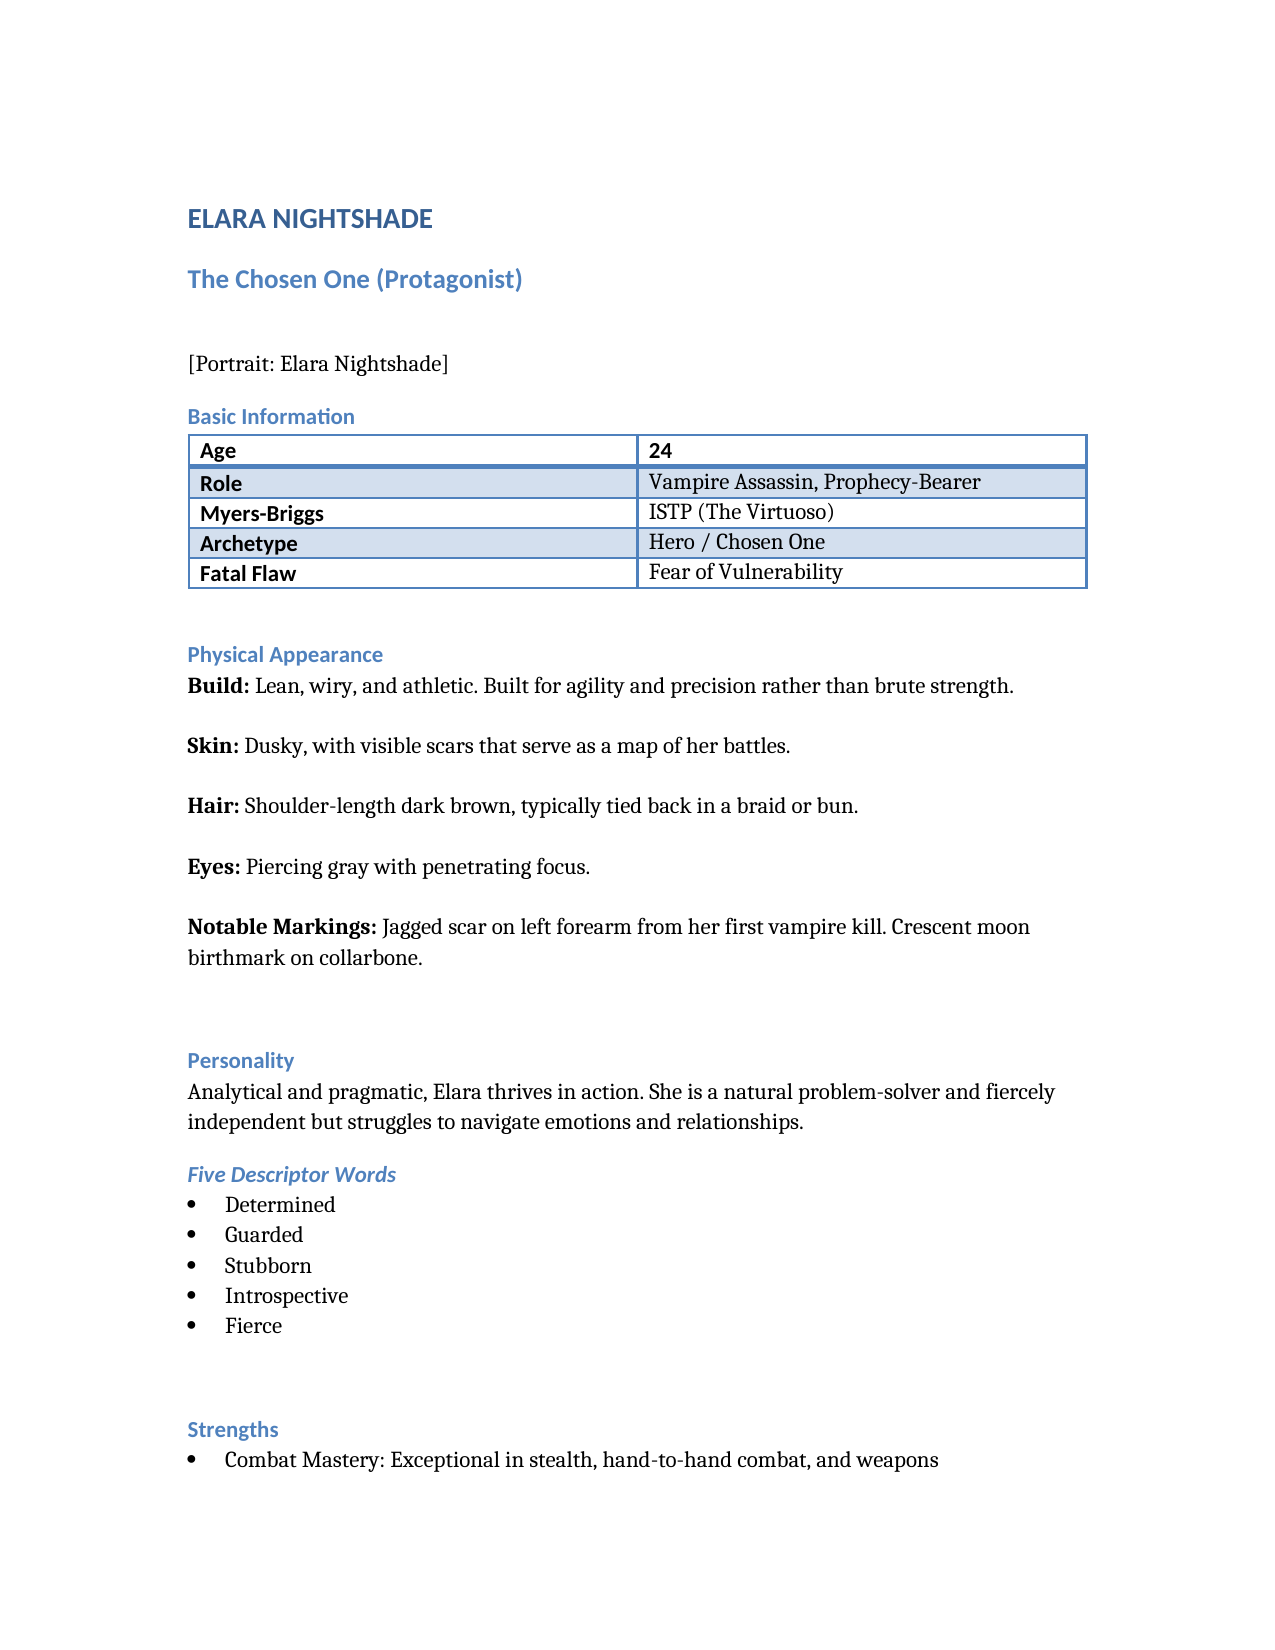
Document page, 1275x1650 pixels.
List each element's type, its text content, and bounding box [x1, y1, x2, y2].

subtitle Physical Appearance [187, 640, 1087, 668]
table_cell Hero / Chosen One [639, 529, 1085, 557]
subtitle Basic Information [187, 402, 1087, 430]
subtitle Five Descriptor Words [187, 1160, 1087, 1188]
table_cell Role [190, 469, 636, 497]
subtitle Strengths [187, 1415, 1087, 1443]
list Combat Mastery: Exceptional in stealth, hand-to-hand combat, and weapons [187, 1447, 1087, 1473]
table_header 24 [639, 436, 1085, 464]
table_cell Fatal Flaw [190, 559, 636, 587]
list Introspective [187, 1283, 1087, 1309]
list Fierce [187, 1313, 1087, 1339]
text Build: Lean, wiry, and athletic. Built for agility and precision rather than brute strength. Skin: Dusky, with visible scars that serve as a map of her battles. Hair: Shoulder-length dark brown, typically tied back in a braid or bun. Eyes: Piercing gray with penetrating focus. Notable Markings: Jagged scar on left forearm from her first vampire kill. Crescent moon birthmark on collarbone. [187, 672, 1087, 971]
text [Portrait: Elara Nightshade] [187, 351, 1087, 377]
text Analytical and pragmatic, Elara thrives in action. She is a natural problem-solver and fiercely independent but struggles to navigate emotions and relationships. [187, 1078, 1087, 1135]
table_cell ISTP (The Virtuoso) [639, 499, 1085, 527]
list Guarded [187, 1222, 1087, 1248]
list Stubborn [187, 1252, 1087, 1279]
table_cell Myers-Briggs [190, 499, 636, 527]
table_header Age [190, 436, 636, 464]
subtitle Personality [187, 1046, 1087, 1074]
table_cell Vampire Assassin, Prophecy-Bearer [639, 469, 1085, 497]
table_cell Archetype [190, 529, 636, 557]
subtitle ELARA NIGHTSHADE [187, 200, 1087, 236]
table_cell Fear of Vulnerability [639, 559, 1085, 587]
list Determined [187, 1192, 1087, 1218]
subtitle The Chosen One (Protagonist) [187, 262, 1087, 295]
